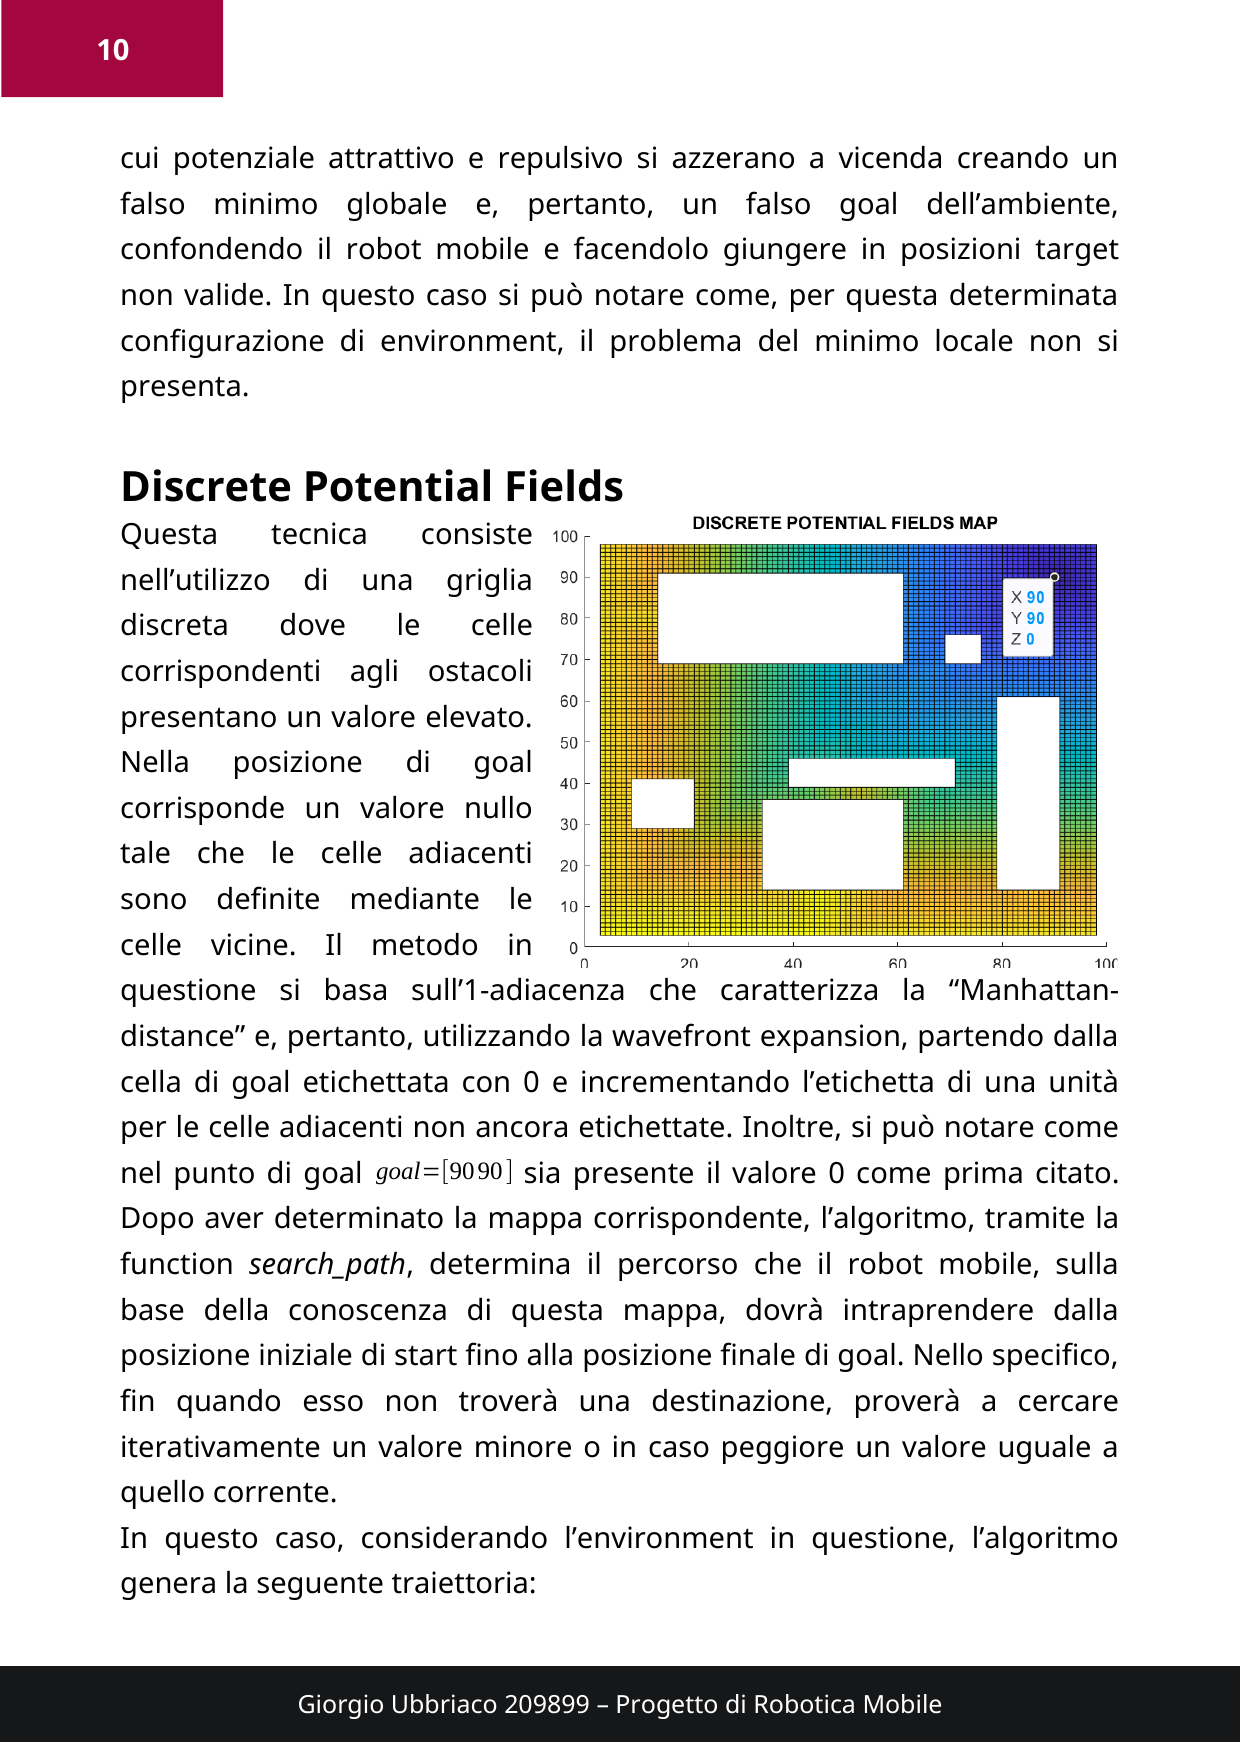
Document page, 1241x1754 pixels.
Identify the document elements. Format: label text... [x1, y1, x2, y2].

picture [552, 515, 1117, 968]
text In questo caso, considerando l’environment in questione, l’algoritmo genera la seguente traiettoria: [120, 1517, 1120, 1602]
subtitle Discrete Potential Fields [120, 457, 1120, 513]
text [120, 137, 1120, 405]
